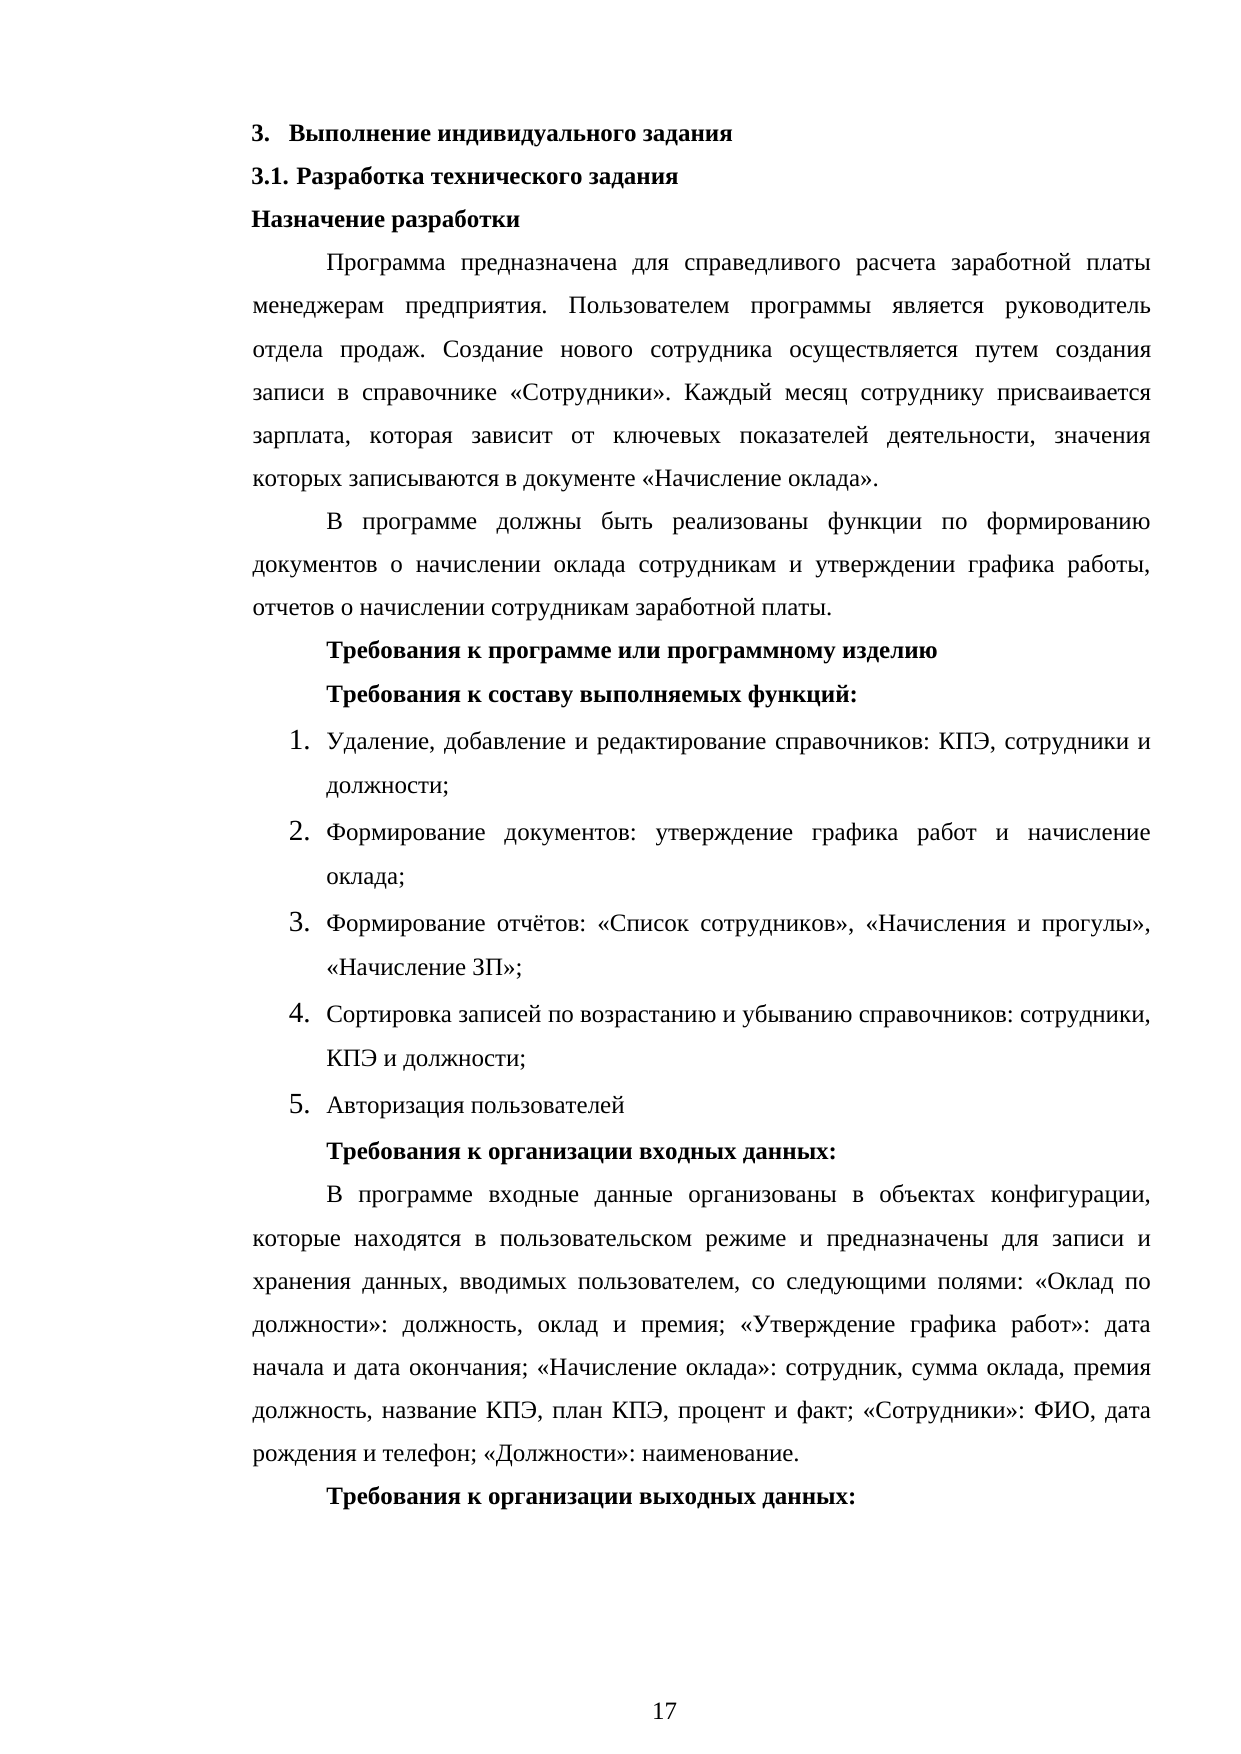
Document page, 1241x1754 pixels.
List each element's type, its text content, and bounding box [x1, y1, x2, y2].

text Требования к организации выходных данных: [252, 1481, 1152, 1510]
text В программе входные данные организованы в объектах конфигурации, которые находятся в пользовательском режиме и предназначены для записи и хранения данных, вводимых пользователем, со следующими полями: «Оклад по должности»: должность, оклад и премия; «Утверждение графика работ»: дата начала и дата окончания; «Начисление оклада»: сотрудник, сумма оклада, премия должность, название КПЭ, план КПЭ, процент и факт; «Сотрудники»: ФИО, дата рождения и телефон; «Должности»: наименование. [252, 1179, 1152, 1467]
list Формирование отчётов: «Список сотрудников», «Начисления и прогулы», «Начисление ЗП»; [288, 904, 1152, 981]
list Сортировка записей по возрастанию и убыванию справочников: сотрудники, КПЭ и должности; [288, 995, 1152, 1072]
list Выполнение индивидуального задания [251, 118, 1152, 147]
text Требования к составу выполняемых функций: [252, 679, 1152, 707]
list Формирование документов: утверждение графика работ и начисление оклада; [288, 813, 1152, 889]
list Удаление, добавление и редактирование справочников: КПЭ, сотрудники и должности; [288, 722, 1152, 798]
text Требования к организации входных данных: [252, 1136, 1152, 1165]
list Авторизация пользователей [288, 1086, 1152, 1119]
text В программе должны быть реализованы функции по формированию документов о начислении оклада сотрудникам и утверждении графика работы, отчетов о начислении сотрудникам заработной платы. [252, 506, 1152, 621]
text Программа предназначена для справедливого расчета заработной платы менеджерам предприятия. Пользователем программы является руководитель отдела продаж. Создание нового сотрудника осуществляется путем создания записи в справочнике «Сотрудники». Каждый месяц сотруднику присваивается зарплата, которая зависит от ключевых показателей деятельности, значения которых записываются в документе «Начисление оклада». [252, 247, 1152, 492]
list Разработка технического задания [251, 161, 1152, 190]
text Назначение разработки [251, 204, 1152, 233]
text Требования к программе или программному изделию [252, 636, 1152, 664]
